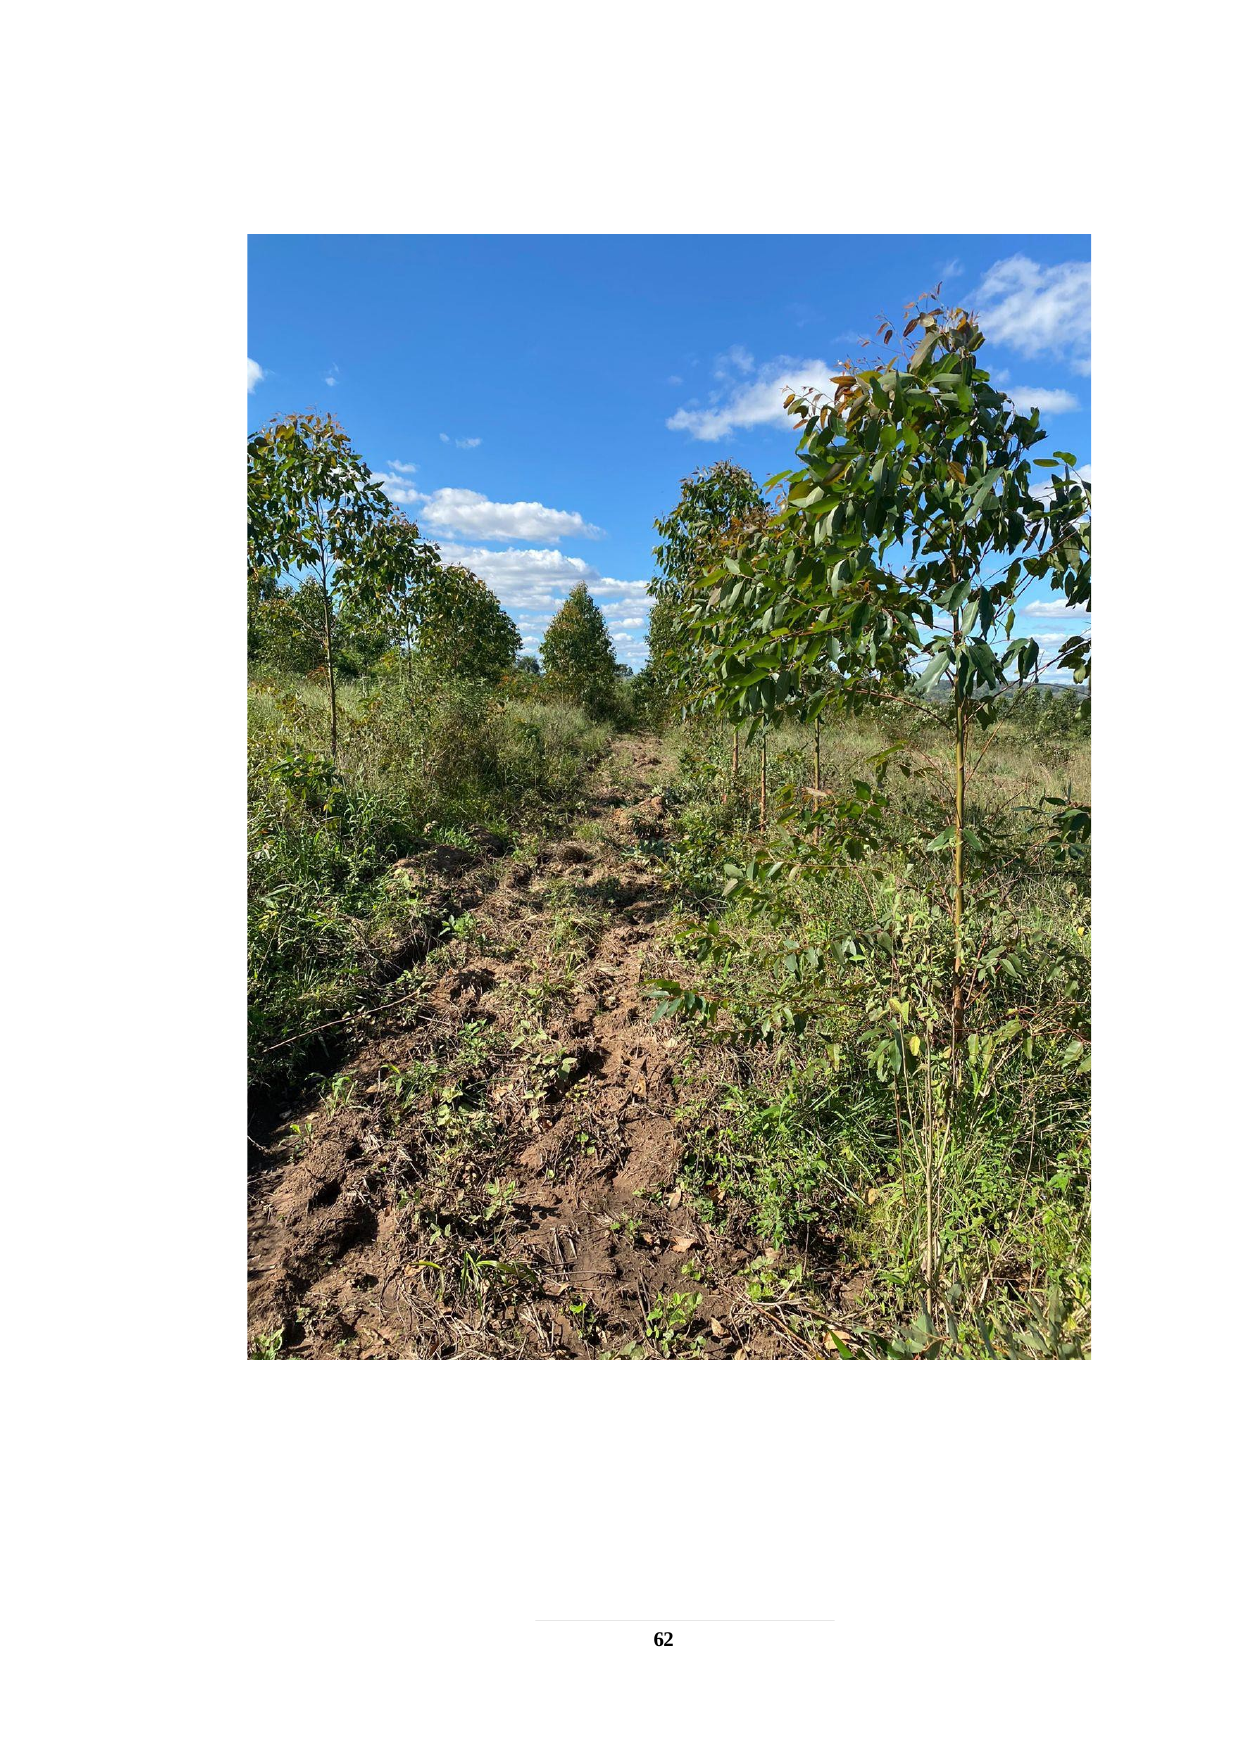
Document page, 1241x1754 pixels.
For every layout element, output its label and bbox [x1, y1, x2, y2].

picture [236, 1618, 1134, 1627]
picture [247, 234, 1092, 1360]
